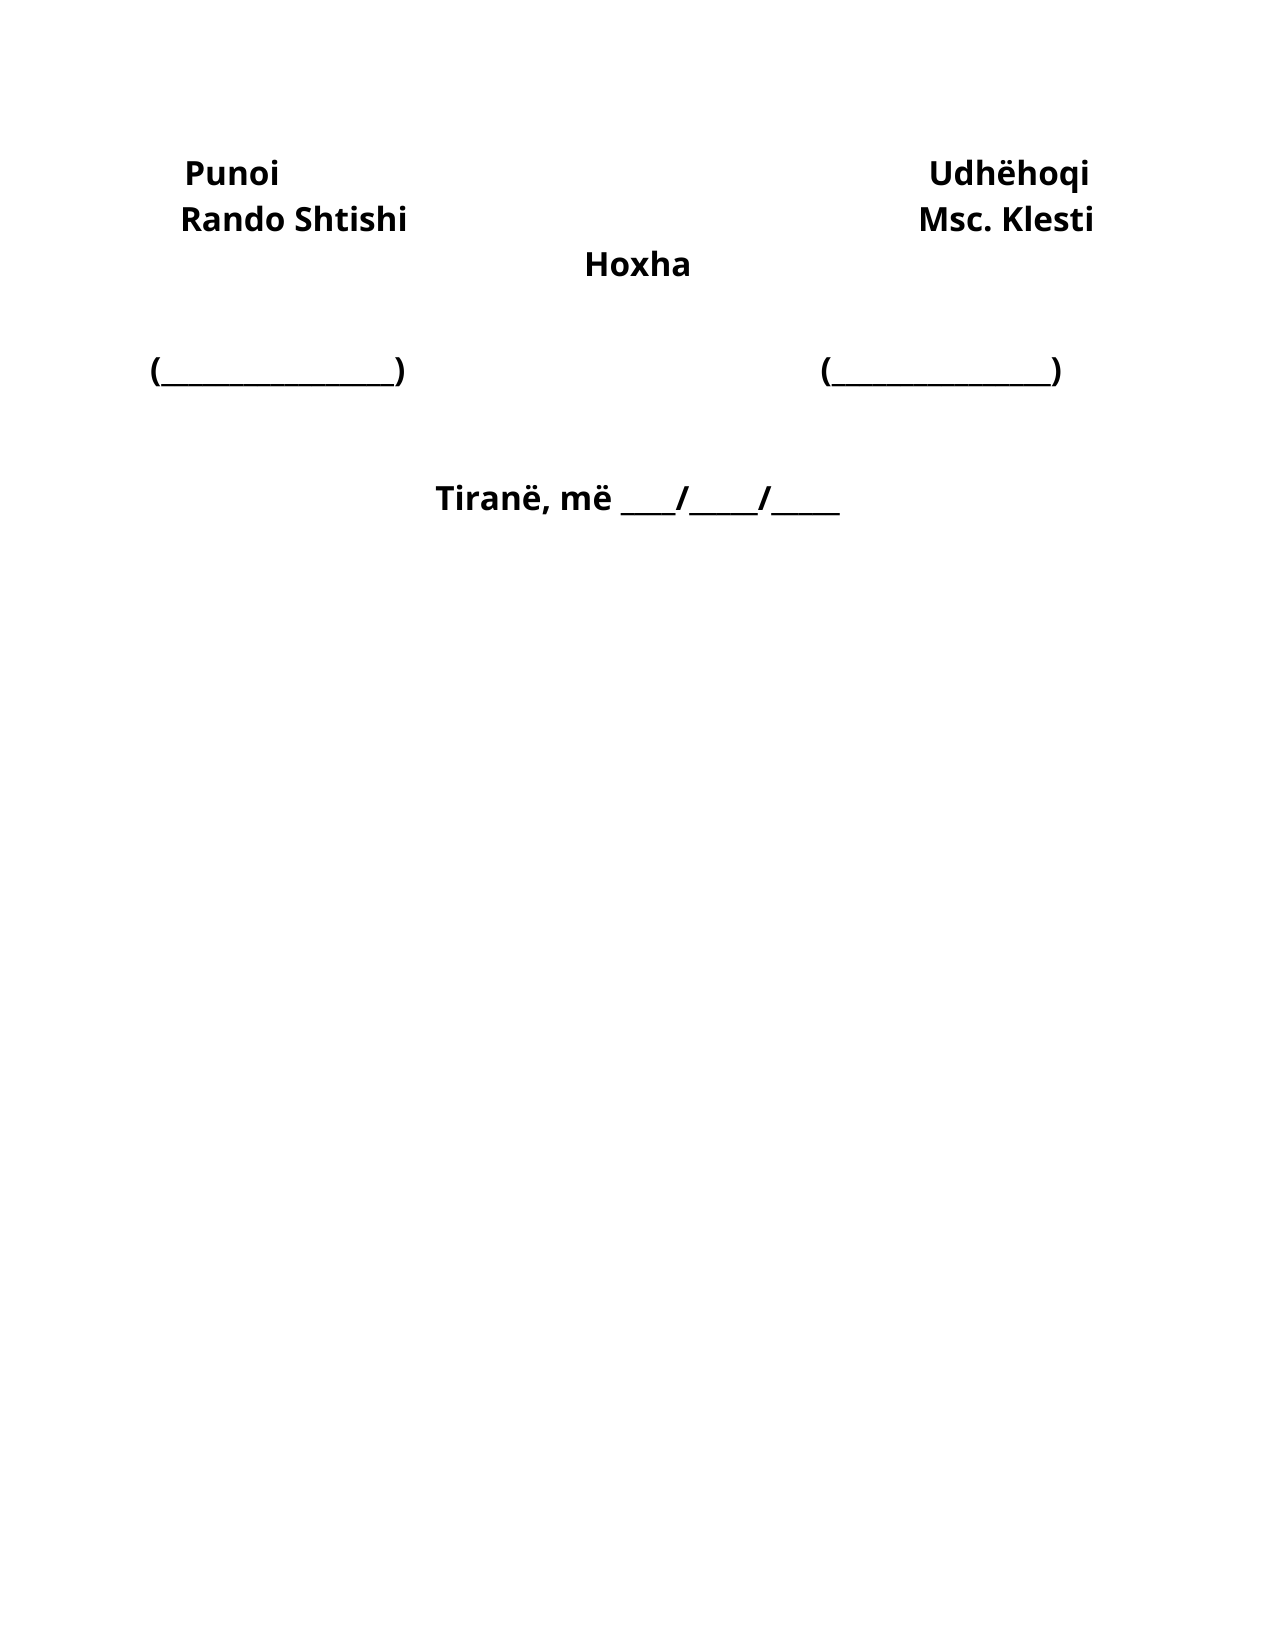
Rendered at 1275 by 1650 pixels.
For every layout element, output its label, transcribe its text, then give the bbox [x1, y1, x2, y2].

text Tiranë, më ____/_____/_____ [150, 474, 1125, 520]
text (_________________) (________________) [150, 346, 1125, 391]
text Punoi Udhëhoqi Rando Shtishi Msc. Klesti Hoxha [150, 150, 1125, 286]
